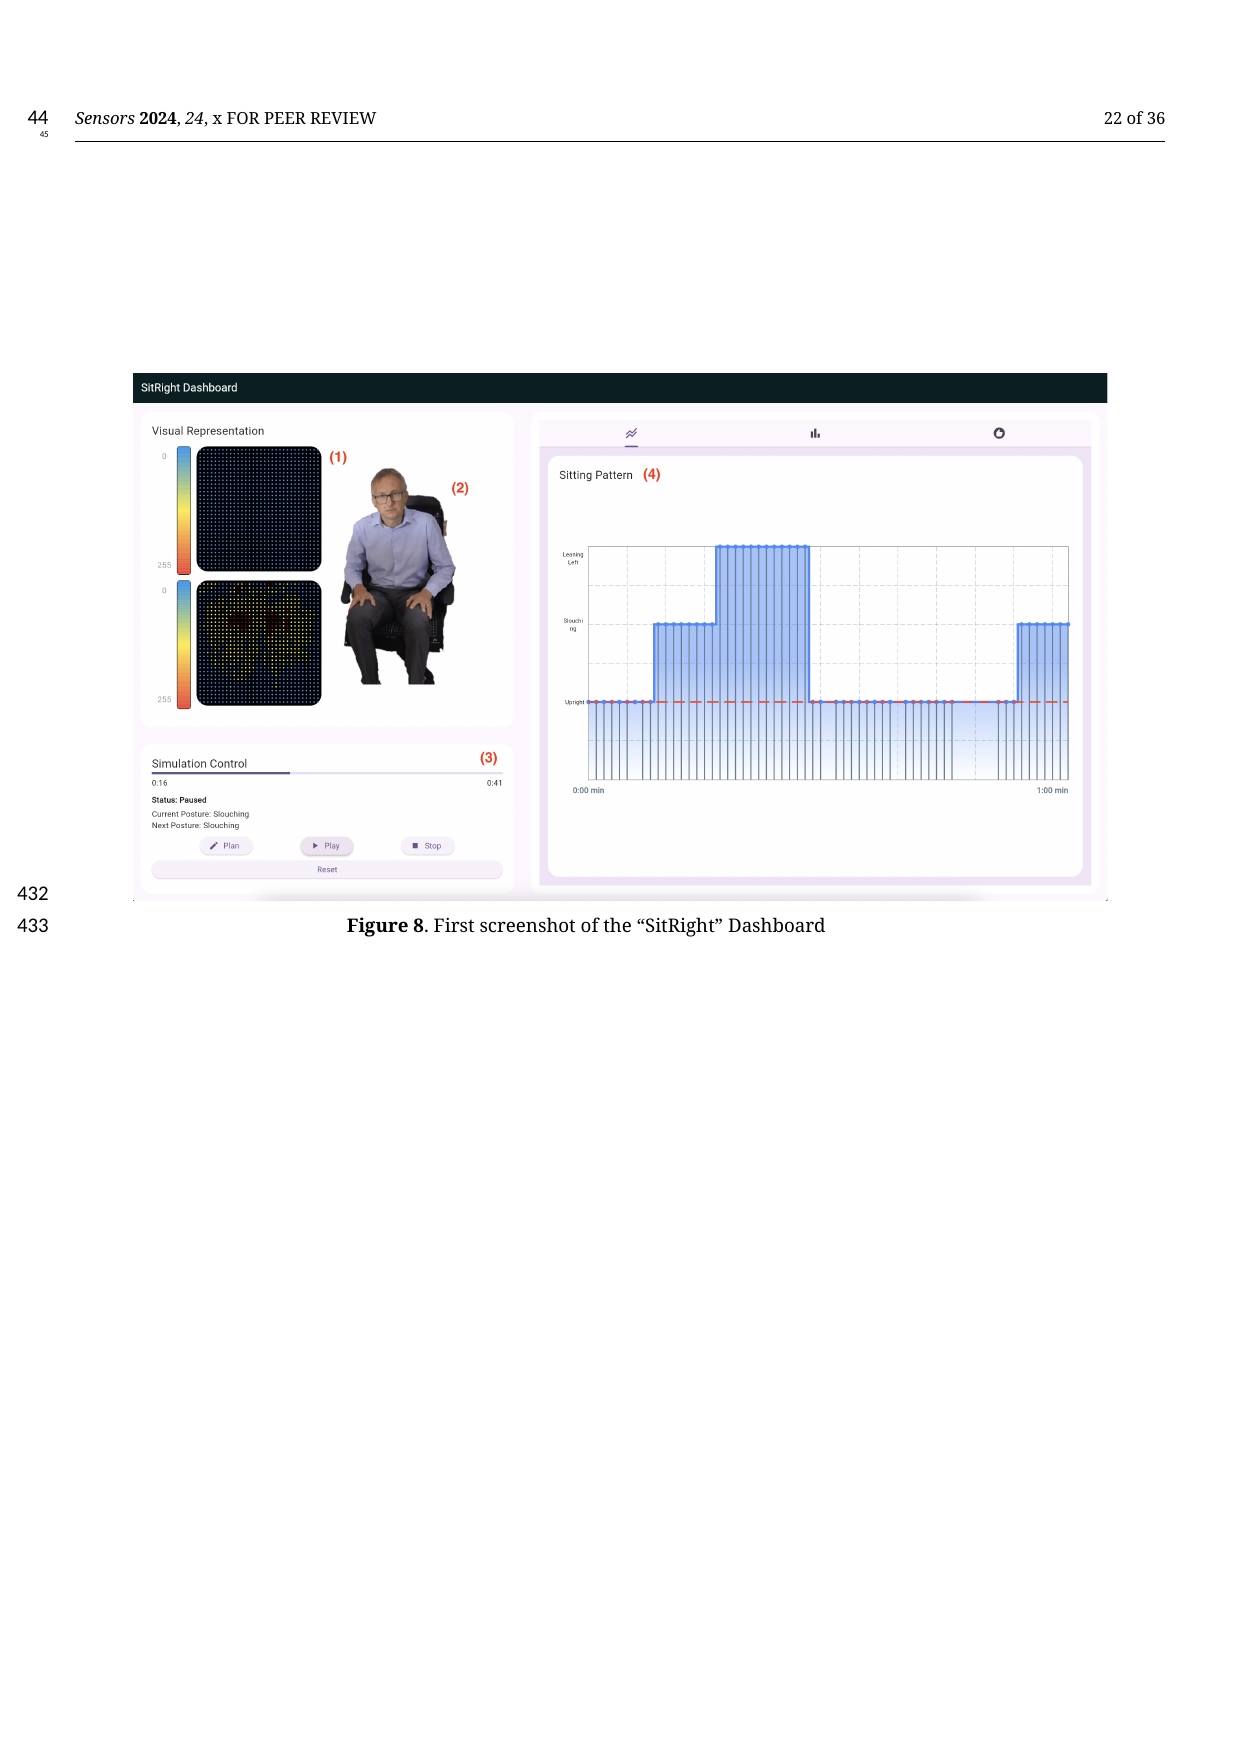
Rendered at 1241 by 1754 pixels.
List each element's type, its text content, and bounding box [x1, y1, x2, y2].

text Figure 8. First screenshot of the “SitRight” Dashboard [347, 913, 1165, 937]
picture [133, 373, 1108, 901]
